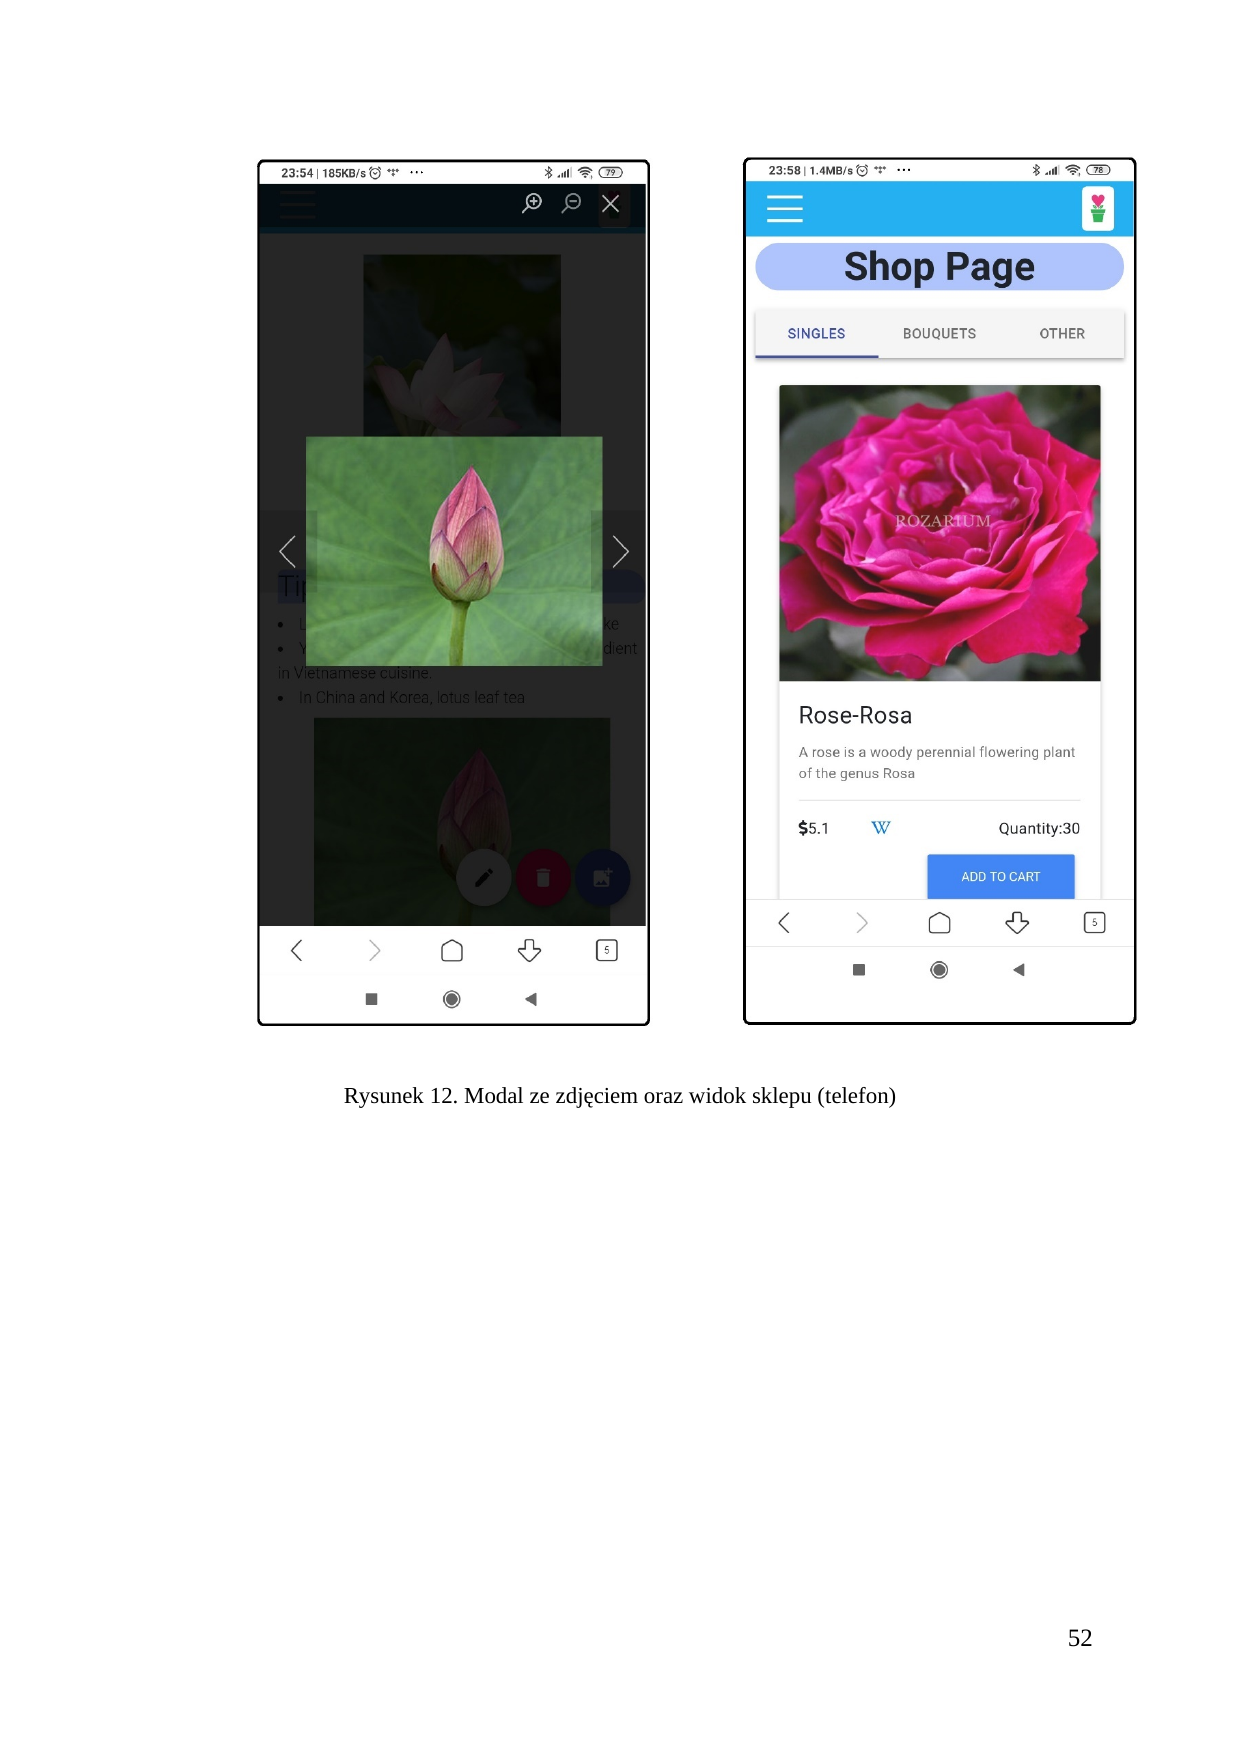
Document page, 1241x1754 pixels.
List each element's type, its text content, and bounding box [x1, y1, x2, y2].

picture [221, 147, 1167, 1047]
text Rysunek . Modal ze zdjęciem oraz widok sklepu (telefon) [148, 1082, 1093, 1108]
